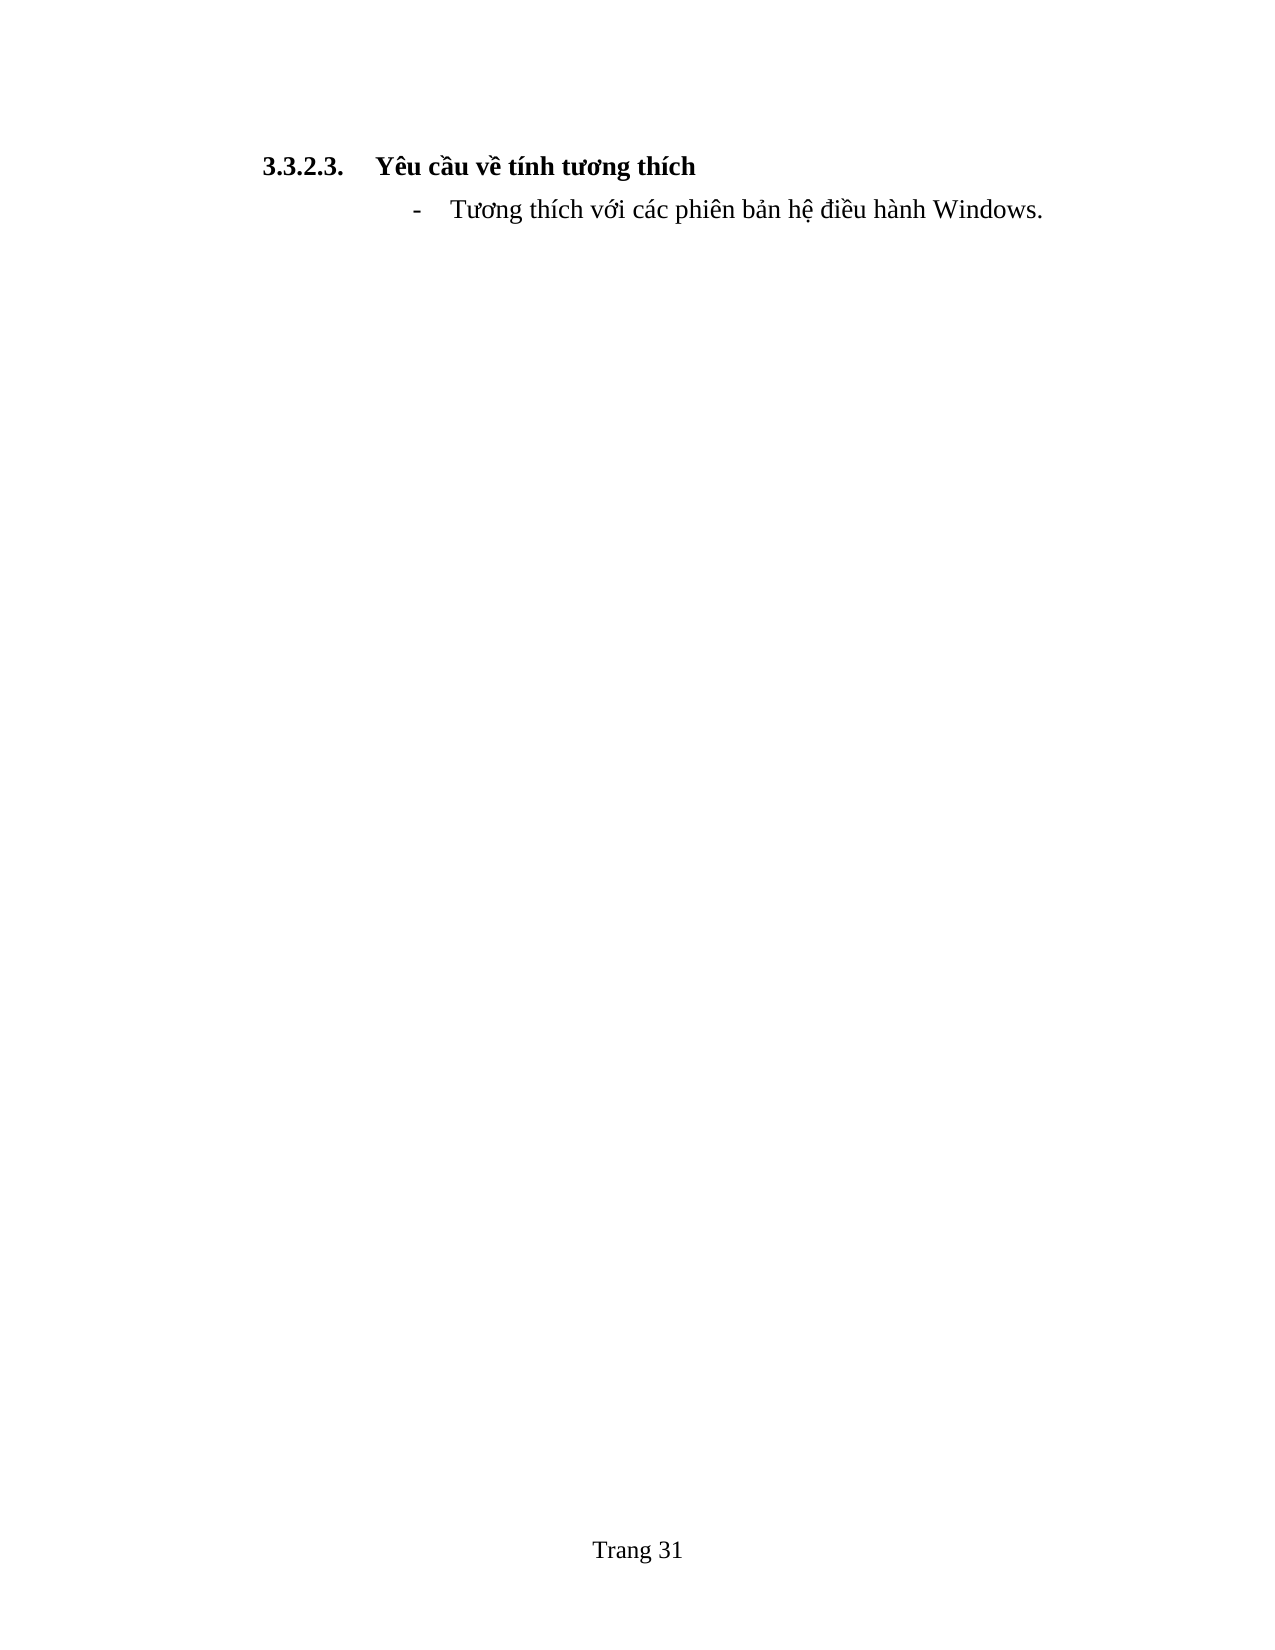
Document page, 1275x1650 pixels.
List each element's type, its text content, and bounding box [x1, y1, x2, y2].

list Tương thích với các phiên bản hệ điều hành Windows. [412, 194, 1125, 225]
subtitle Yêu cầu về tính tương thích [262, 150, 1125, 181]
